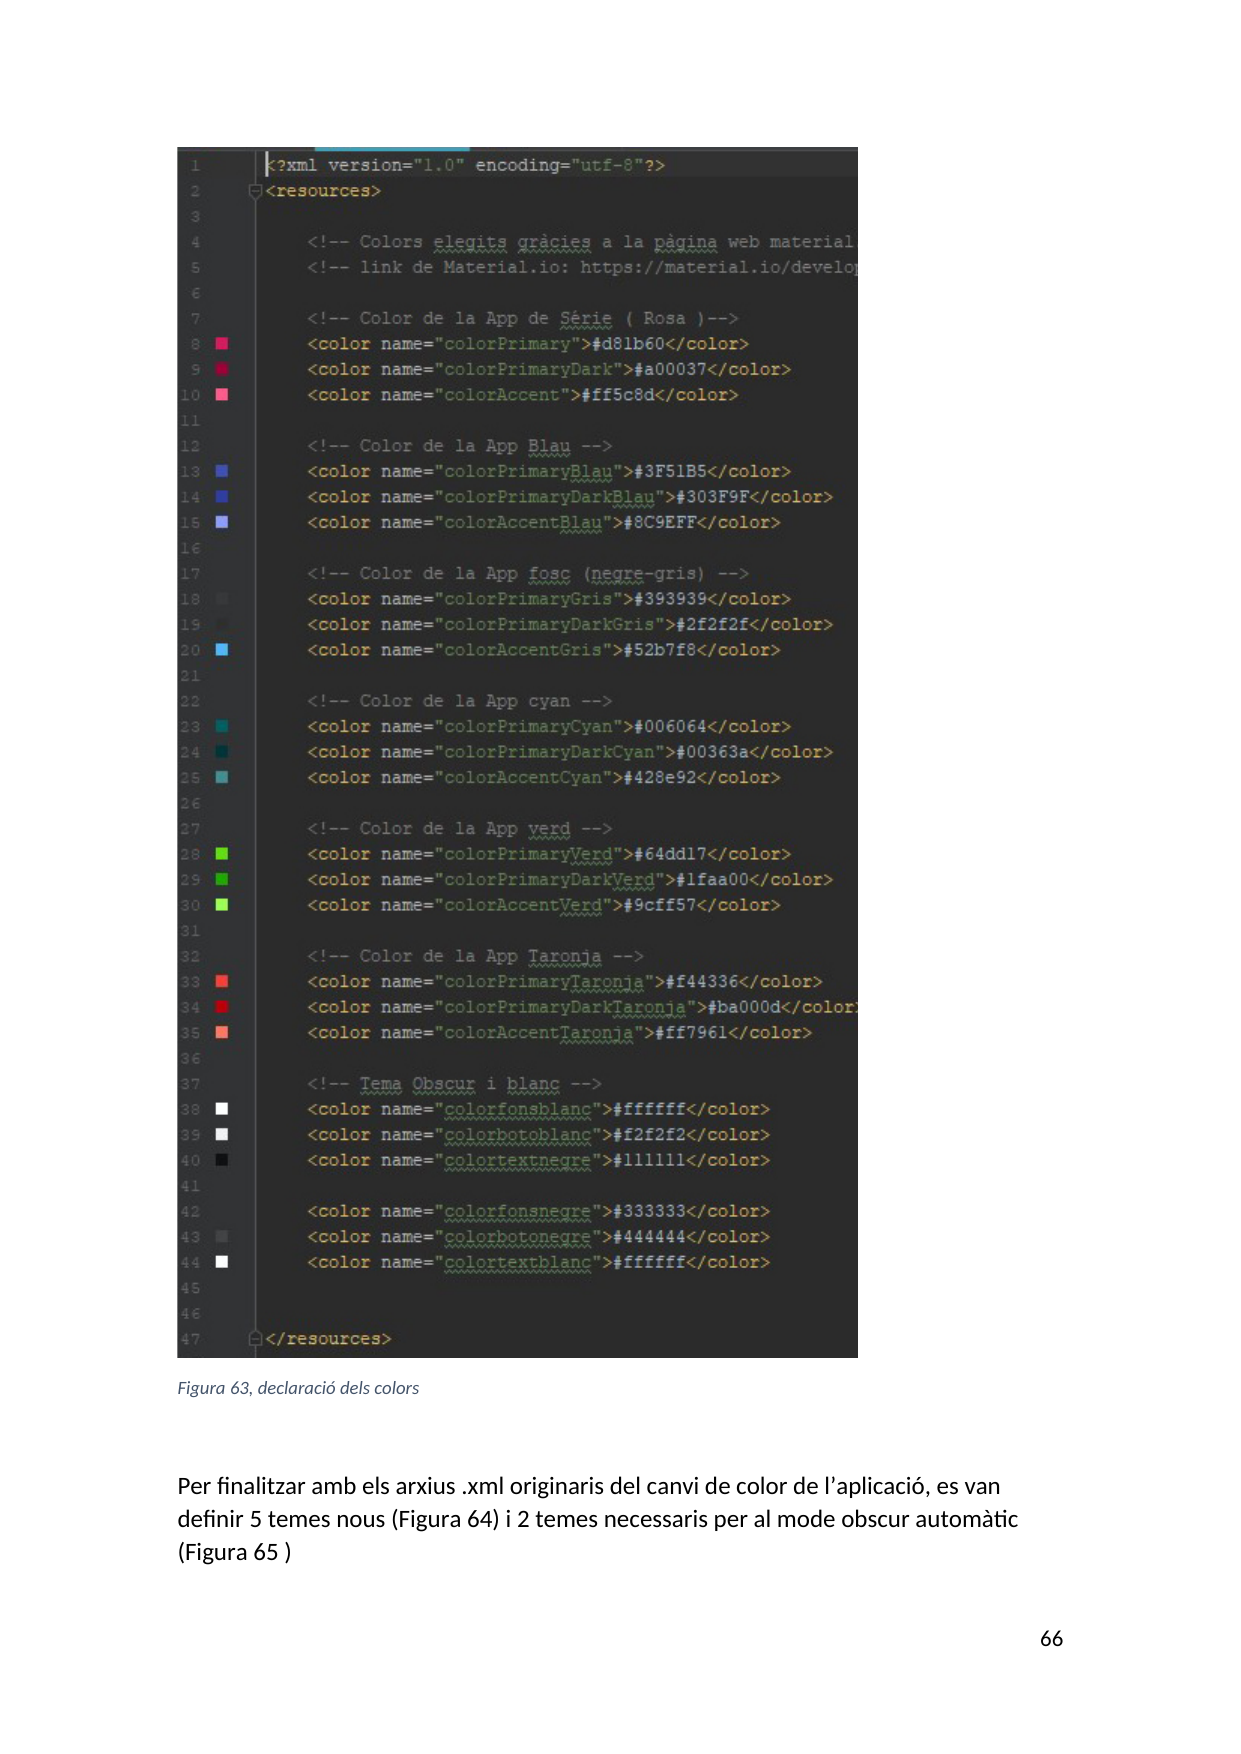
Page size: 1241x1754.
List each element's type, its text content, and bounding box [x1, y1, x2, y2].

text Figura 63, declaració dels colors [177, 1377, 1063, 1399]
text Per finalitzar amb els arxius .xml originaris del canvi de color de l’aplicació, es van definir 5 temes nous (Figura 64) i 2 temes necessaris per al mode obscur automàtic (Figura 65 ) [177, 1470, 1063, 1566]
picture [177, 147, 858, 1358]
